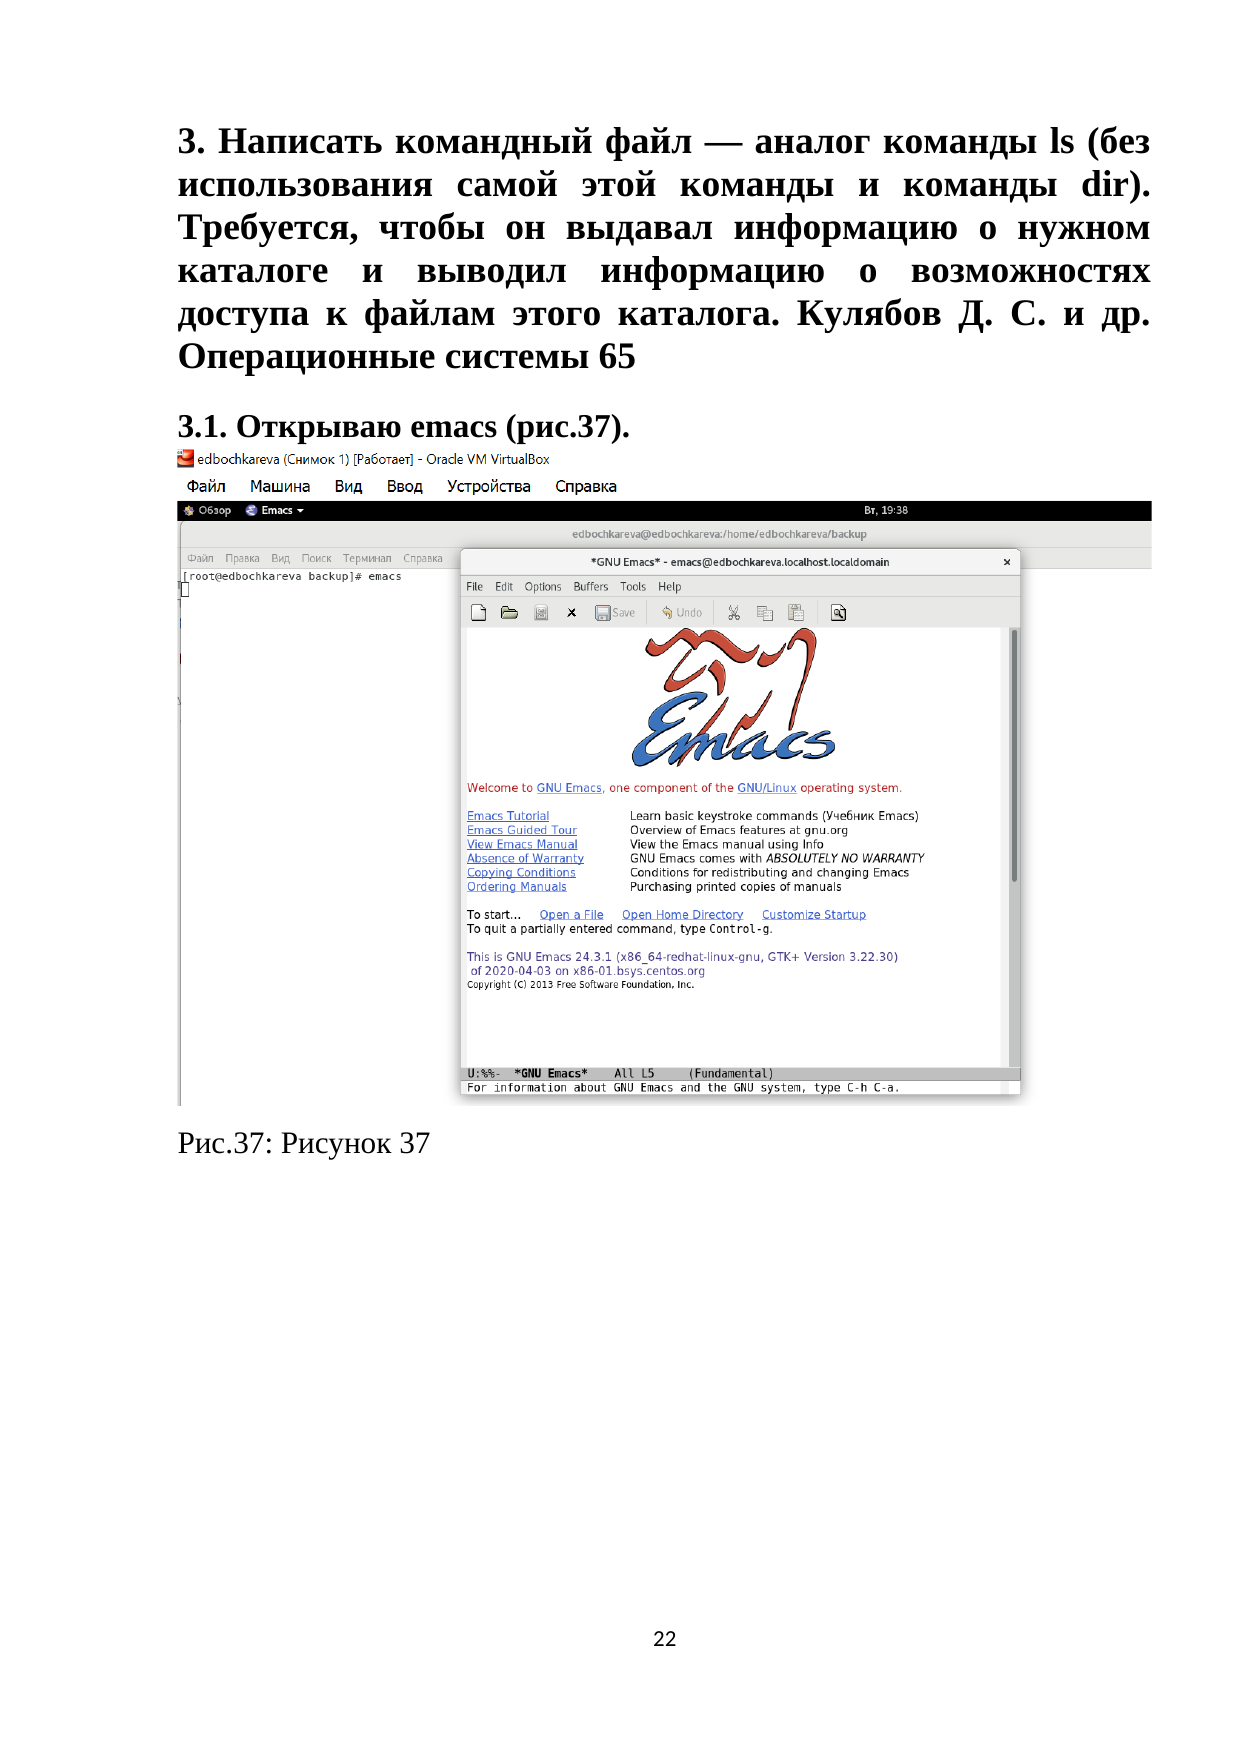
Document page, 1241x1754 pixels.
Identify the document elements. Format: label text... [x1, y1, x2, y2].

picture [177, 447, 1152, 1106]
subtitle 3.1. Открываю emacs (рис.37). [177, 406, 1152, 444]
subtitle 3. Написать командный файл — аналог команды ls (без использования самой этой команды и команды dir). Требуется, чтобы он выдавал информацию о нужном каталоге и выводил информацию о возможностях доступа к файлам этого каталога. Кулябов Д. С. и др. Операционные системы 65 [177, 118, 1152, 377]
text Рис.37: Рисунок 37 [177, 1124, 1152, 1161]
